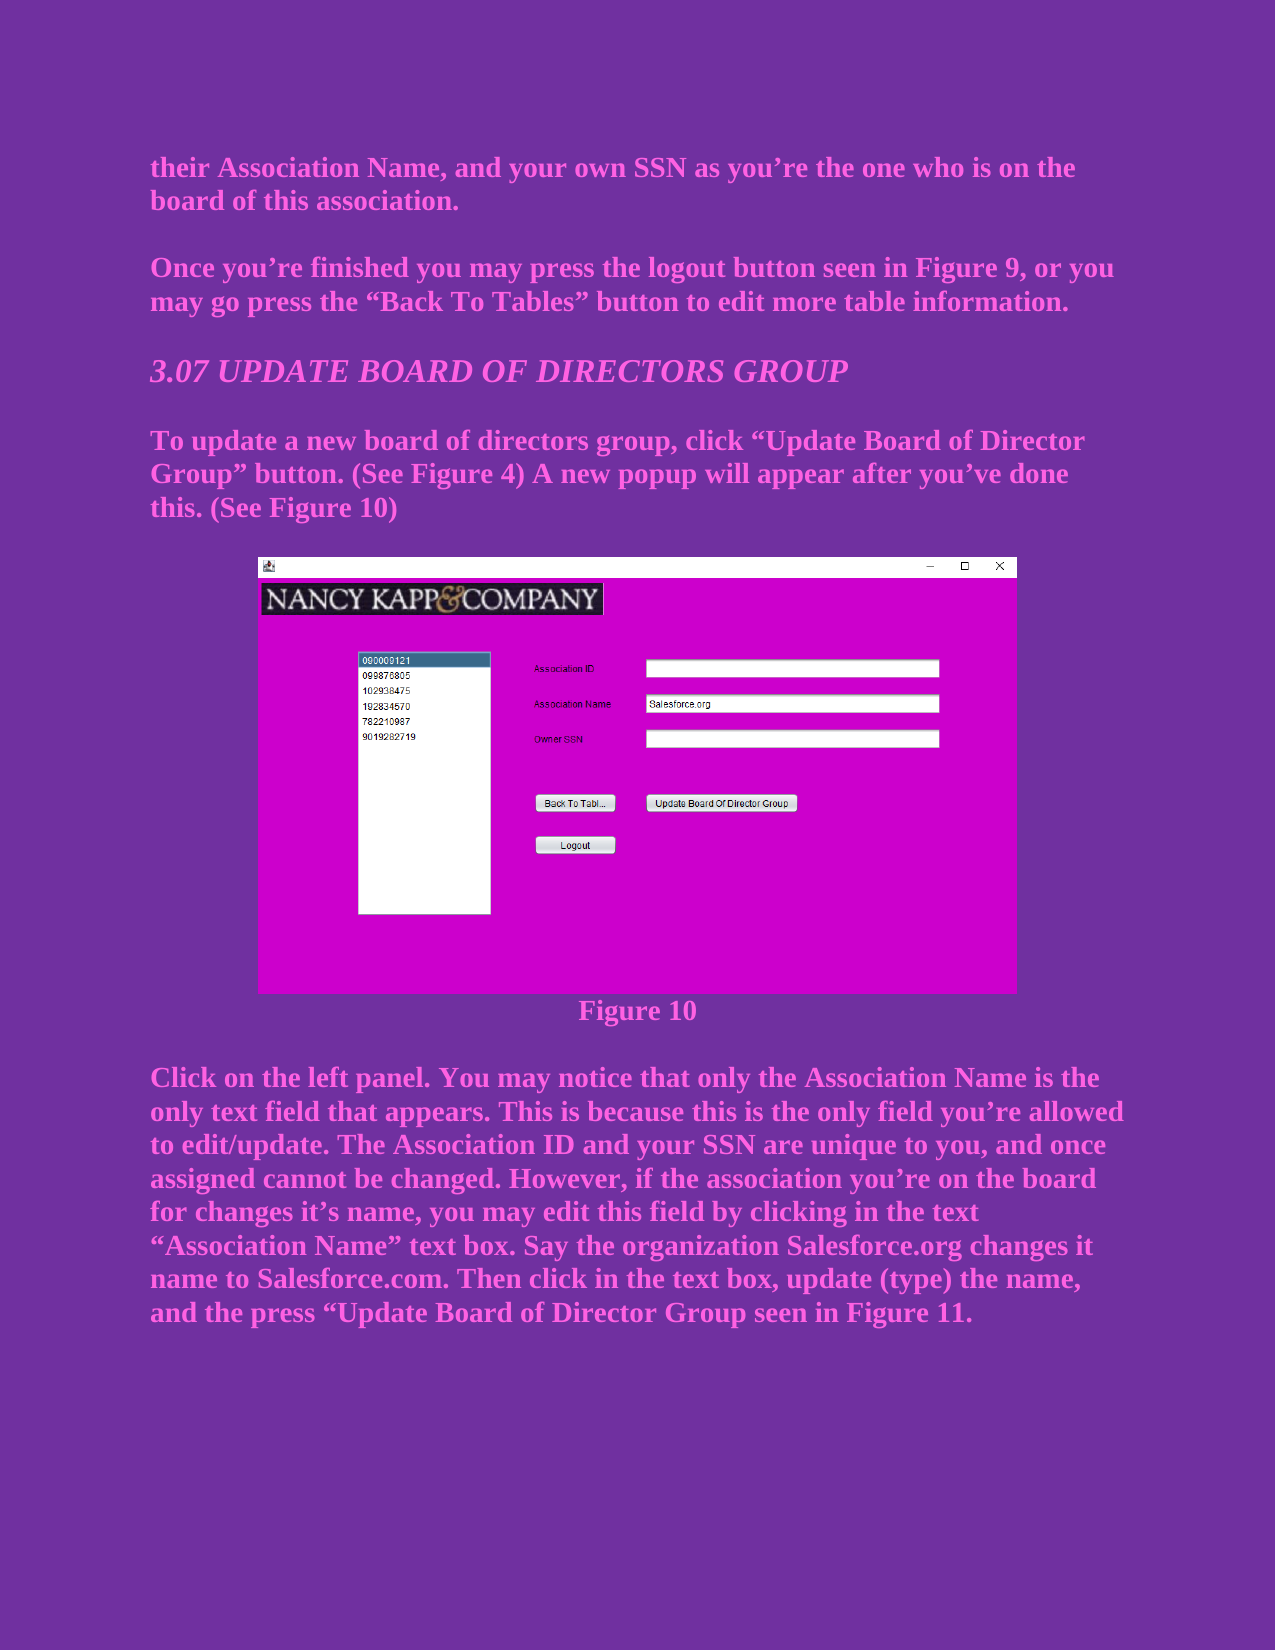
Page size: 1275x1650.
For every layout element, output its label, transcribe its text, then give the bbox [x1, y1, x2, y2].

text Figure 10 [150, 993, 1125, 1027]
text Once you’re finished you may press the logout button seen in Figure 9, or you may go press the “Back To Tables” button to edit more table information. [150, 251, 1125, 318]
text 3.07 UPDATE BOARD OF DIRECTORS GROUP [150, 351, 1125, 389]
text Click on the left panel. You may notice that only the Association Name is the only text field that appears. This is because this is the only field you’re allowed to edit/update. The Association ID and your SSN are unique to you, and once assigned cannot be changed. However, if the association you’re on the board for changes it’s name, you may edit this field by clicking in the text “Association Name” text box. Say the organization Salesforce.org changes it name to Salesforce.com. Then click in the text box, update (type) the name, and the press “Update Board of Director Group seen in Figure 11. [150, 1060, 1125, 1329]
text To update a new board of directors group, click “Update Board of Director Group” button. (See Figure 4) A new popup will appear after you’ve done this. (See Figure 10) [150, 423, 1125, 524]
picture [258, 557, 1017, 994]
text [150, 150, 1125, 217]
